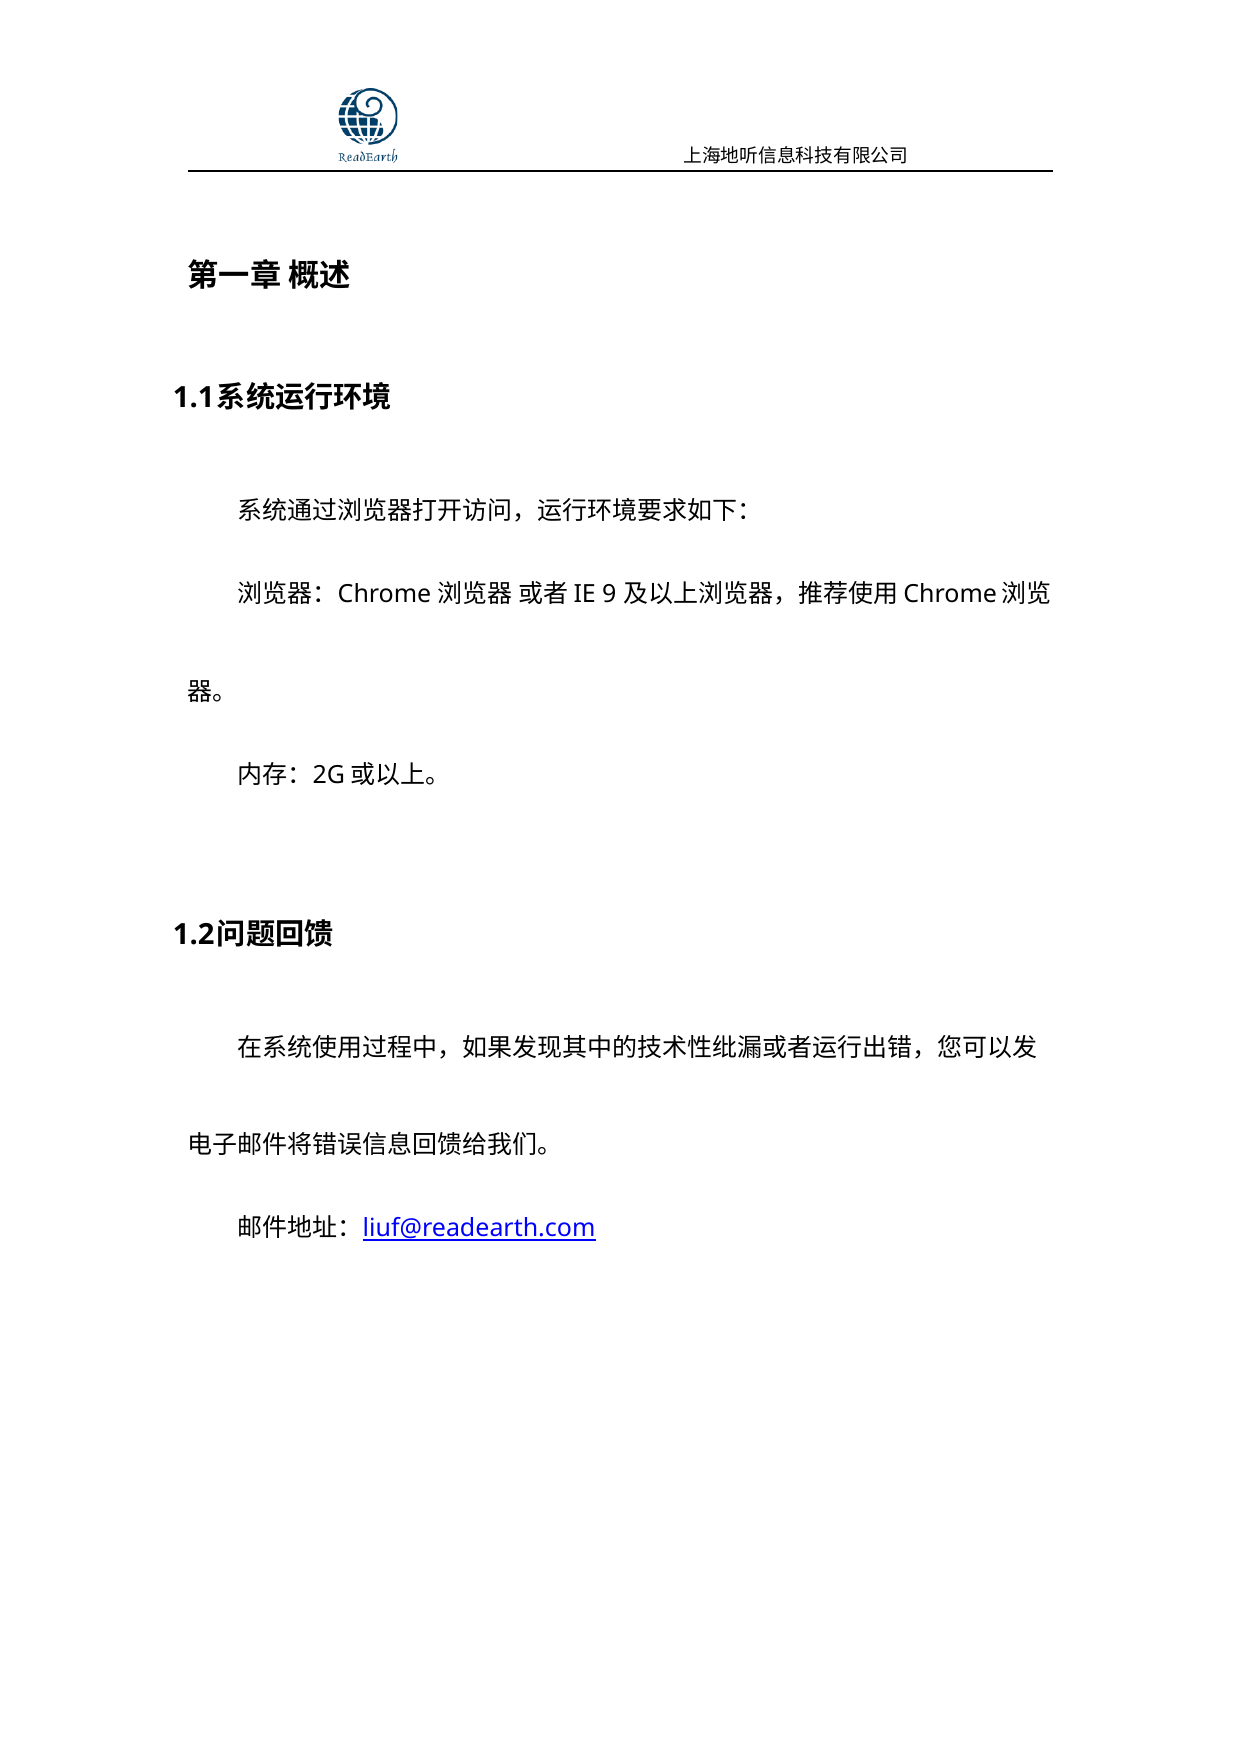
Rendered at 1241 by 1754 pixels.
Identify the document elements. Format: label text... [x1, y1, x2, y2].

picture [338, 88, 398, 163]
subtitle 第一章 概述 [187, 241, 1053, 306]
text 在系统使用过程中，如果发现其中的技术性纰漏或者运行出错，您可以发电子邮件将错误信息回馈给我们。 [187, 1013, 1053, 1175]
text 邮件地址：liuf@readearth.com [187, 1193, 1053, 1258]
subtitle 系统运行环境 [173, 363, 1053, 428]
text 系统通过浏览器打开访问，运行环境要求如下： [187, 476, 1053, 541]
text 内存：2G或以上。 [187, 740, 1053, 805]
text 浏览器：Chrome 浏览器 或者IE 9 及以上浏览器，推荐使用Chrome浏览器。 [187, 559, 1053, 722]
subtitle 问题回馈 [173, 899, 1053, 964]
